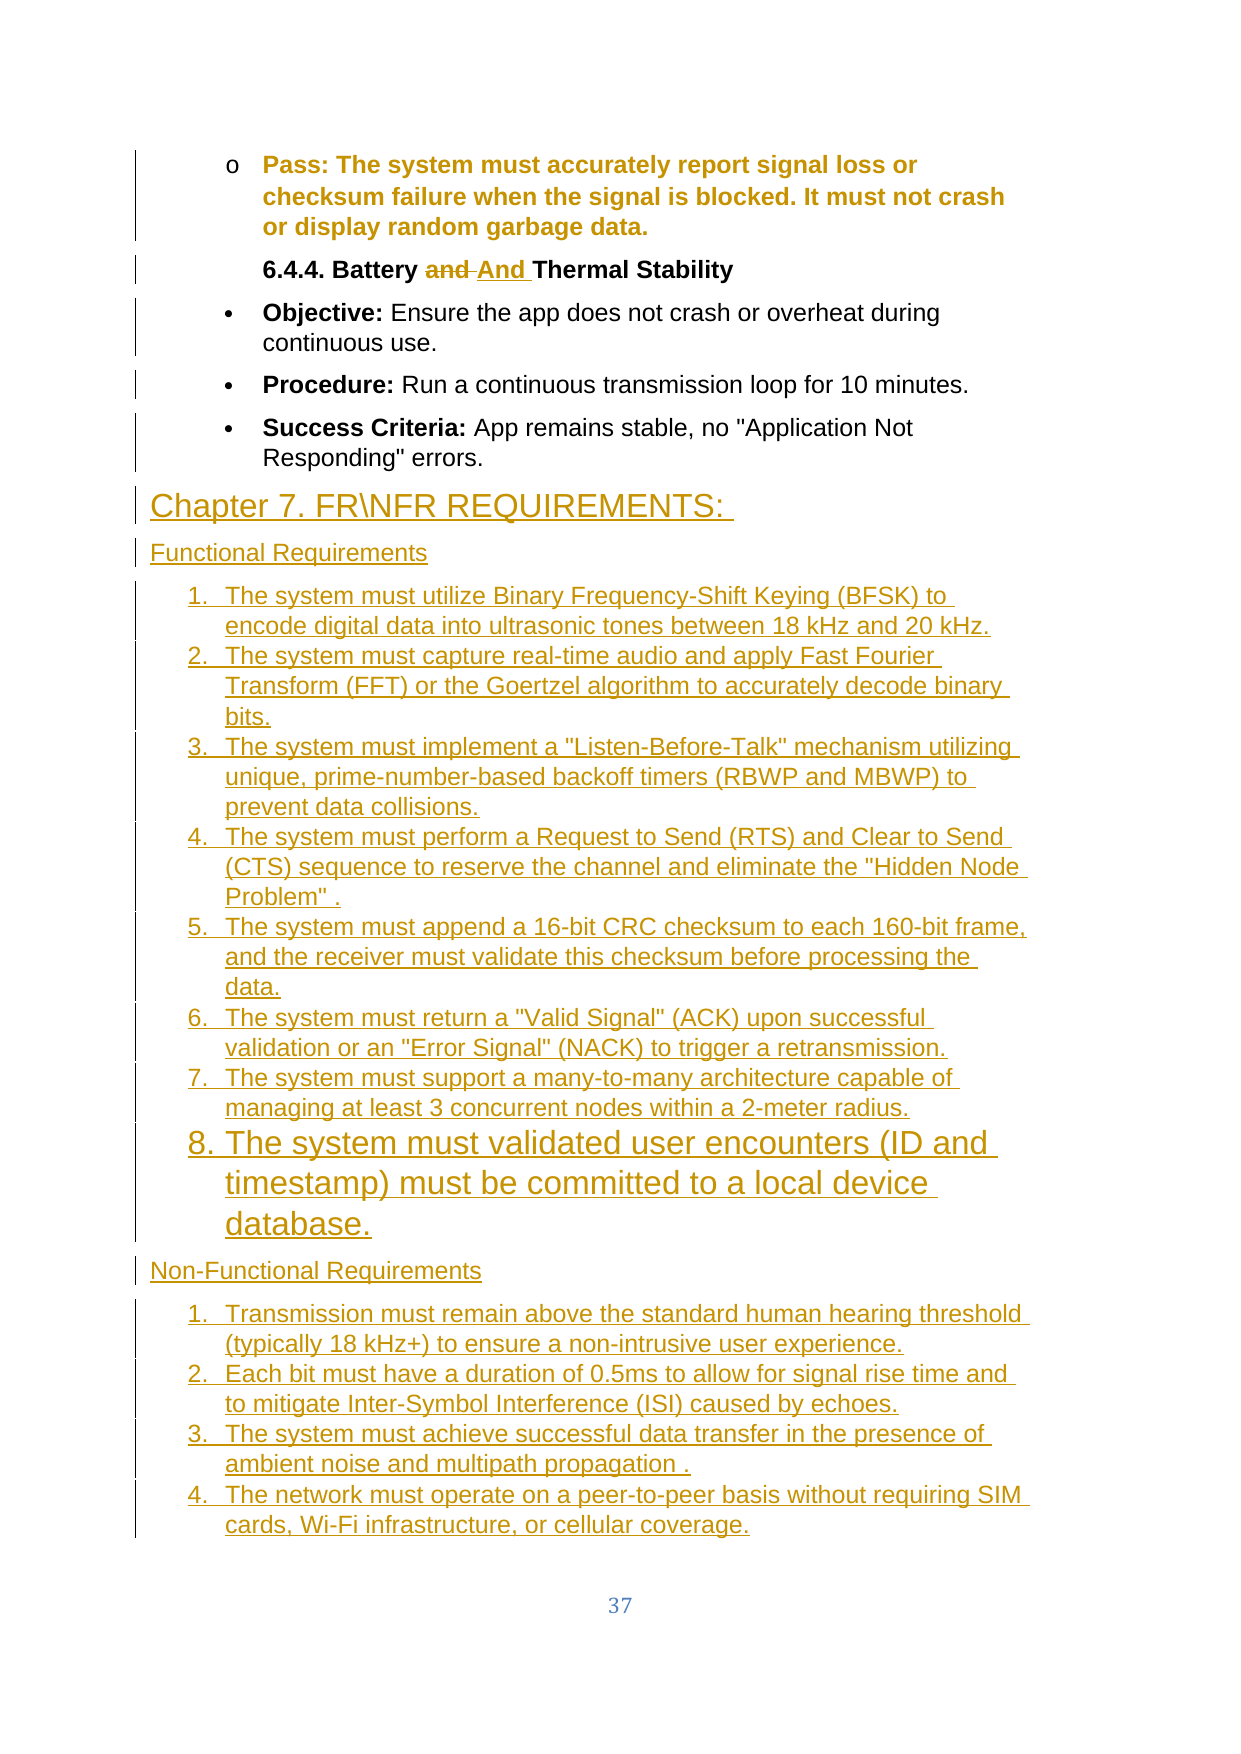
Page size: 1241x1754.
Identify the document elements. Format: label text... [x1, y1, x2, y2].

list Success Criteria: App remains stable, no "Application Not Responding" errors. [225, 413, 1030, 472]
list Objective: Ensure the app does not crash or overheat during continuous use. [225, 298, 1030, 356]
list Procedure: Run a continuous transmission loop for 10 minutes. [225, 370, 1030, 399]
text 6.4.4. Battery Thermal Stability [262, 255, 1030, 284]
list Pass: The system must accurately report signal loss or checksum failure when the signal is blocked. It must not crash or display random garbage data. [225, 150, 1030, 241]
